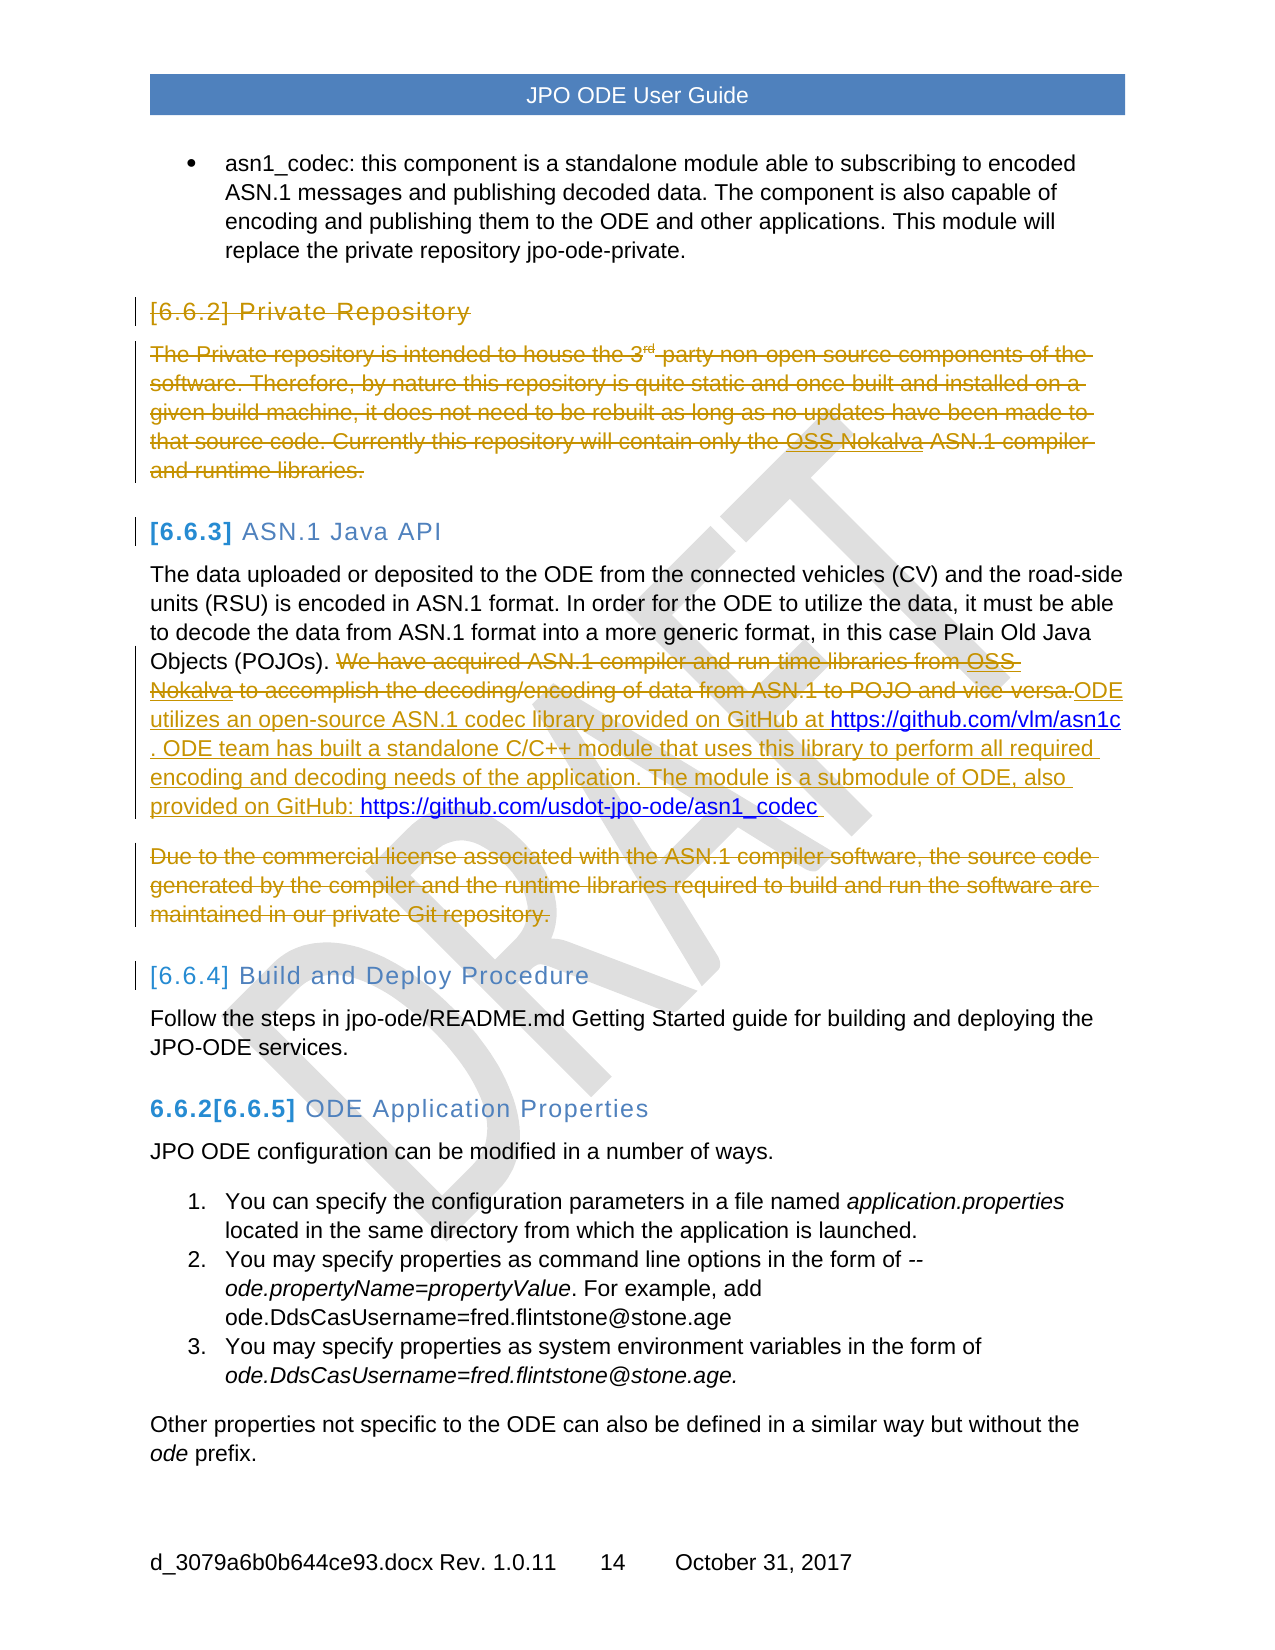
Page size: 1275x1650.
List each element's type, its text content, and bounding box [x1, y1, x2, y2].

text The data uploaded or deposited to the ODE from the connected vehicles (CV) and the road-side units (RSU) is encoded in ASN.1 format. In order for the ODE to utilize the data, it must be able to decode the data from ASN.1 format into a more generic format, in this case Plain Old Java Objects (POJOs). https://github.com/vlm/asn1chttps://github.com/usdot-jpo-ode/asn1_codec [150, 561, 1125, 819]
list asn1_codec: this component is a standalone module able to subscribing to encoded ASN.1 messages and publishing decoded data. The component is also capable of encoding and publishing them to the ODE and other applications. This module will replace the private repository jpo-ode-private. [187, 150, 1125, 263]
text Follow the steps in jpo-ode/README.md Getting Started guide for building and deploying the JPO-ODE services. [150, 1005, 1125, 1060]
subtitle ASN.1 Java API [150, 517, 1125, 546]
list You may specify properties as system environment variables in the form of ode.DdsCasUsername=fred.flintstone@stone.age. [187, 1333, 1125, 1388]
text Other properties not specific to the ODE can also be defined in a similar way but without the ode prefix. [150, 1411, 1125, 1467]
list You can specify the configuration parameters in a file named application.properties located in the same directory from which the application is launched. [187, 1188, 1125, 1243]
subtitle Build and Deploy Procedure [150, 961, 1125, 989]
subtitle ODE Application Properties [150, 1094, 1125, 1123]
text JPO ODE configuration can be modified in a number of ways. [150, 1138, 1125, 1164]
list You may specify properties as command line options in the form of --ode.propertyName=propertyValue. For example, add ode.DdsCasUsername=fred.flintstone@stone.age [187, 1246, 1125, 1330]
